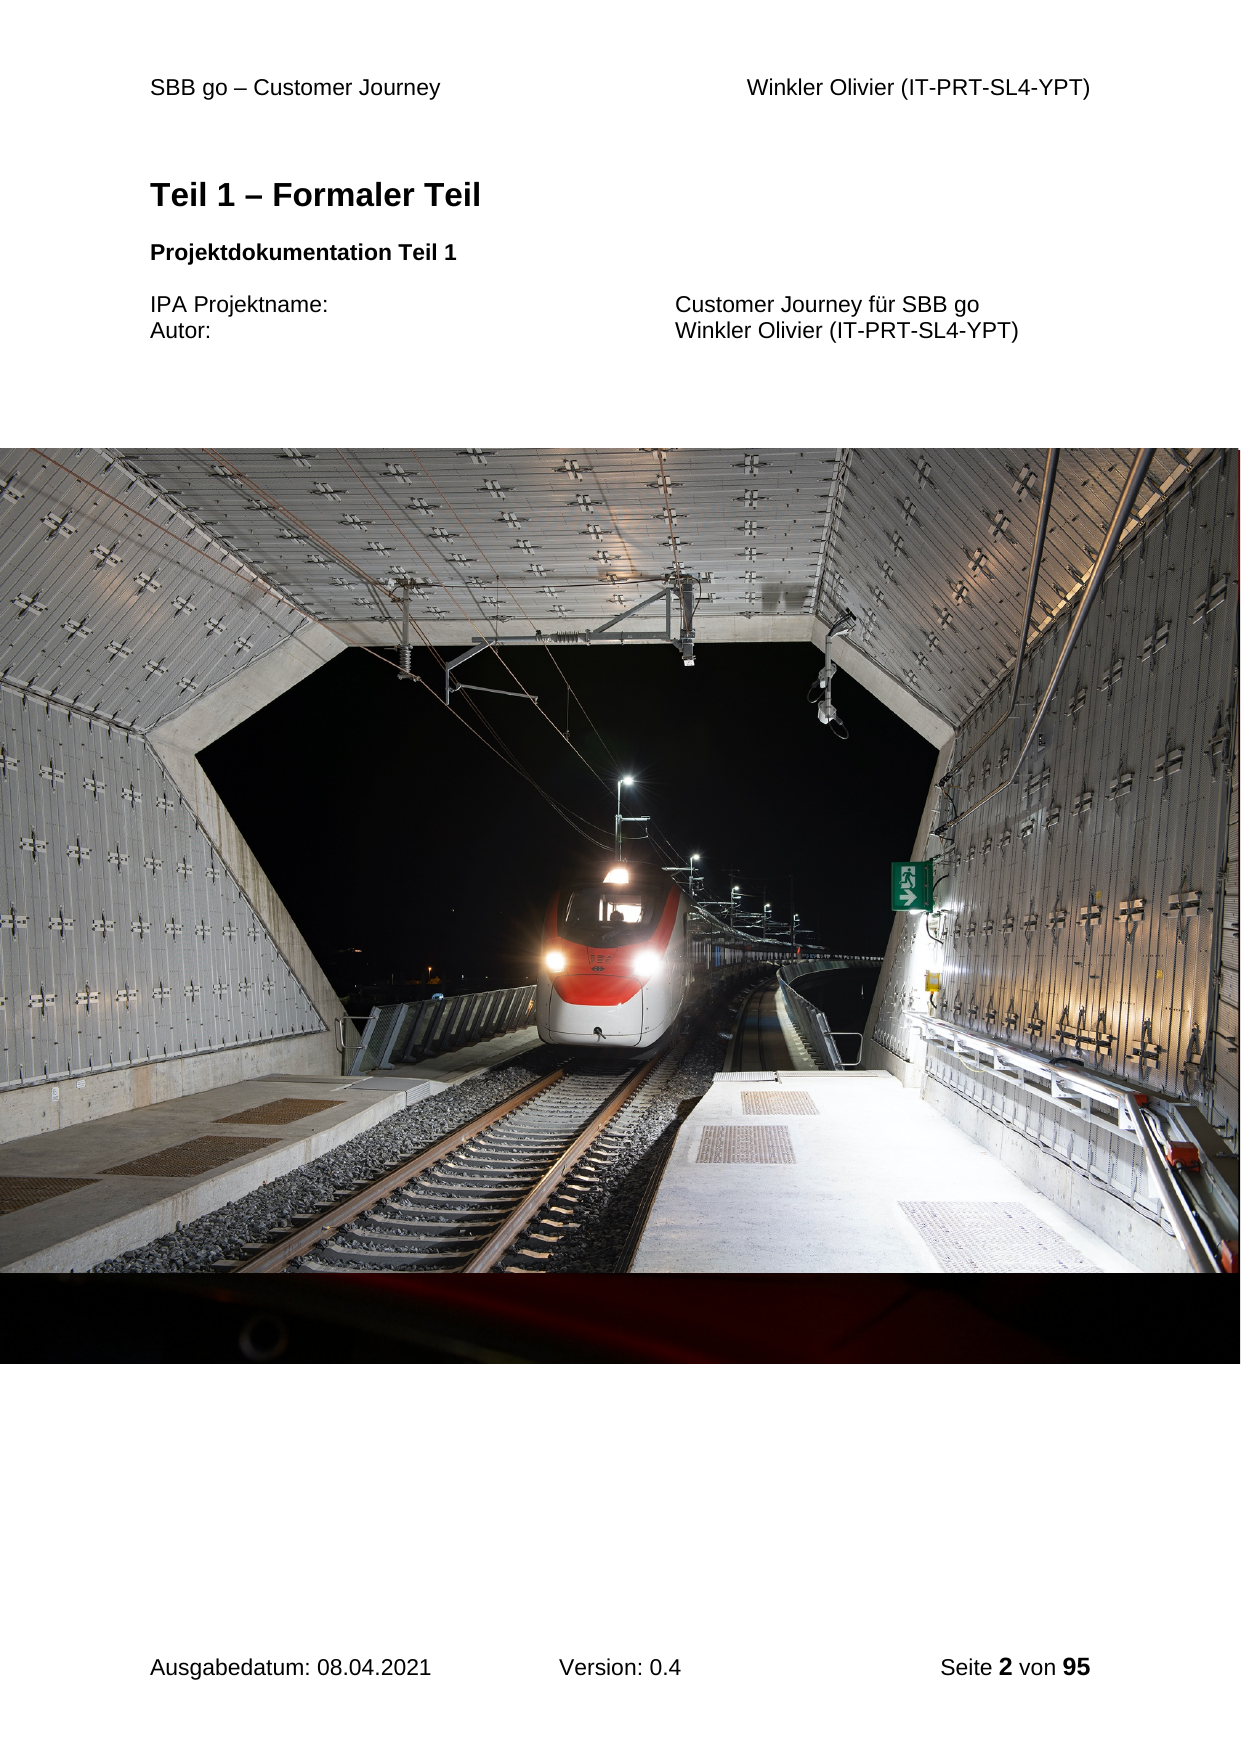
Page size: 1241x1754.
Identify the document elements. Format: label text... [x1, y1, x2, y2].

subtitle Teil 1 – Formaler Teil [150, 175, 1090, 213]
text Projektdokumentation Teil 1 [150, 238, 1090, 265]
text Autor: Winkler Olivier (IT-PRT-SL4-YPT) [150, 317, 1090, 344]
picture [0, 448, 1241, 1364]
text IPA Projektname: Customer Journey für SBB go [150, 291, 1090, 317]
